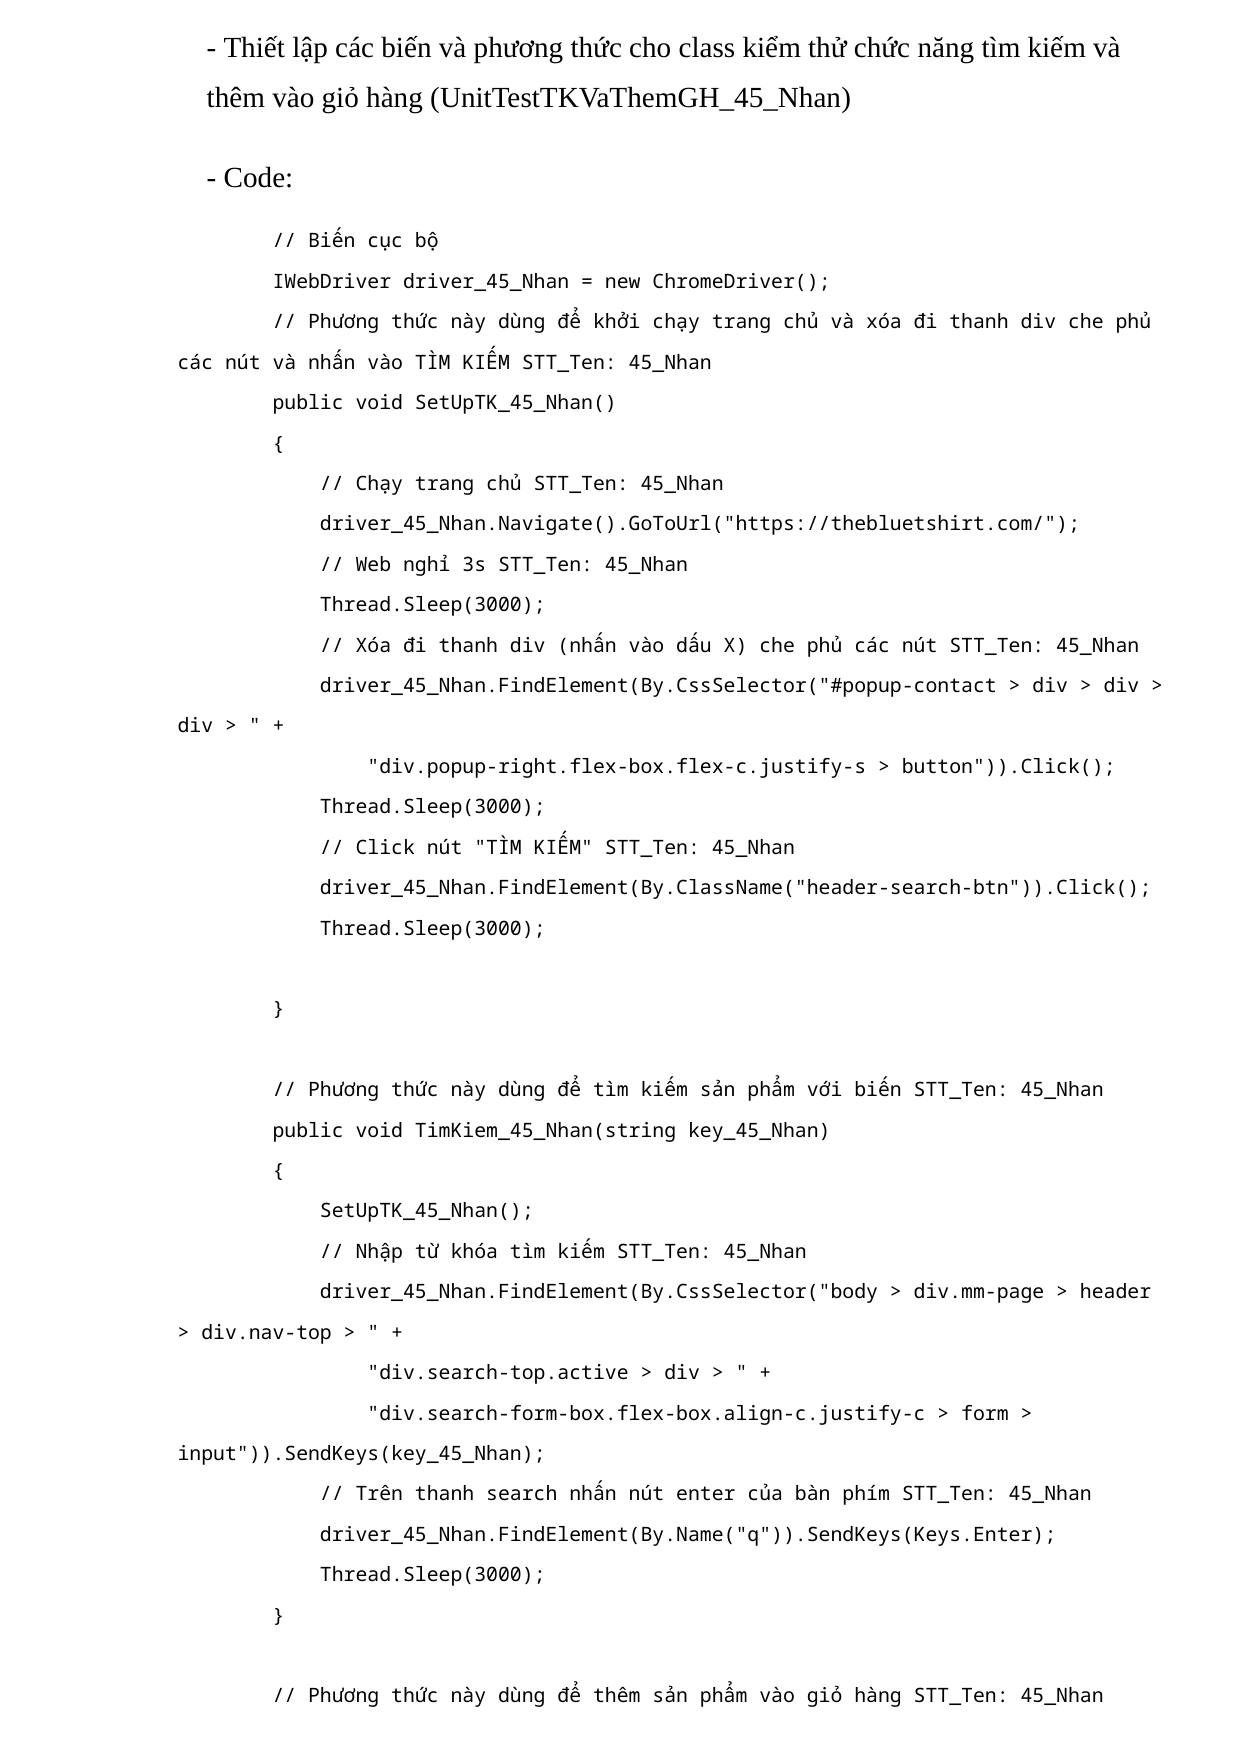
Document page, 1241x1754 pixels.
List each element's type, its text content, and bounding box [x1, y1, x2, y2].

text Thread.Sleep(3000); [177, 793, 1168, 819]
text // Phương thức này dùng để thêm sản phẩm vào giỏ hàng STT_Ten: 45_Nhan [177, 1682, 1168, 1709]
text driver_45_Nhan.Navigate().GoToUrl("https://thebluetshirt.com/"); [177, 510, 1168, 537]
text { [177, 1156, 1168, 1183]
list - Code: [206, 160, 1168, 193]
text } [177, 1601, 1168, 1628]
text Thread.Sleep(3000); [177, 591, 1168, 617]
text driver_45_Nhan.FindElement(By.CssSelector("body > div.mm-page > header > div.nav-top > " + [177, 1278, 1168, 1345]
text // Click nút "TÌM KIẾM" STT_Ten: 45_Nhan [177, 833, 1168, 860]
text // Web nghỉ 3s STT_Ten: 45_Nhan [177, 550, 1168, 577]
text // Trên thanh search nhấn nút enter của bàn phím STT_Ten: 45_Nhan [177, 1480, 1168, 1507]
text // Xóa đi thanh div (nhấn vào dấu X) che phủ các nút STT_Ten: 45_Nhan [177, 631, 1168, 658]
text IWebDriver driver_45_Nhan = new ChromeDriver(); [177, 267, 1168, 294]
text } [177, 995, 1168, 1022]
text SetUpTK_45_Nhan(); [177, 1197, 1168, 1224]
text driver_45_Nhan.FindElement(By.ClassName("header-search-btn")).Click(); [177, 873, 1168, 900]
text public void SetUpTK_45_Nhan() [177, 388, 1168, 415]
text { [177, 429, 1168, 456]
text driver_45_Nhan.FindElement(By.CssSelector("#popup-contact > div > div > div > " + [177, 671, 1168, 739]
text // Phương thức này dùng để tìm kiếm sản phẩm với biến STT_Ten: 45_Nhan [177, 1076, 1168, 1102]
list - Thiết lập các biến và phương thức cho class kiểm thử chức năng tìm kiếm và thêm vào giỏ hàng (UnitTestTKVaThemGH_45_Nhan) [206, 30, 1168, 114]
text "div.search-form-box.flex-box.align-c.justify-c > form > input")).SendKeys(key_45_Nhan); [177, 1399, 1168, 1466]
text Thread.Sleep(3000); [177, 914, 1168, 941]
text Thread.Sleep(3000); [177, 1561, 1168, 1587]
text // Phương thức này dùng để khởi chạy trang chủ và xóa đi thanh div che phủ các nút và nhấn vào TÌM KIẾM STT_Ten: 45_Nhan [177, 308, 1168, 375]
text "div.search-top.active > div > " + [177, 1358, 1168, 1385]
text "div.popup-right.flex-box.flex-c.justify-s > button")).Click(); [177, 752, 1168, 779]
text // Nhập từ khóa tìm kiếm STT_Ten: 45_Nhan [177, 1237, 1168, 1264]
text public void TimKiem_45_Nhan(string key_45_Nhan) [177, 1116, 1168, 1143]
text driver_45_Nhan.FindElement(By.Name("q")).SendKeys(Keys.Enter); [177, 1520, 1168, 1547]
text // Biến cục bộ [177, 227, 1168, 254]
text // Chạy trang chủ STT_Ten: 45_Nhan [177, 469, 1168, 496]
